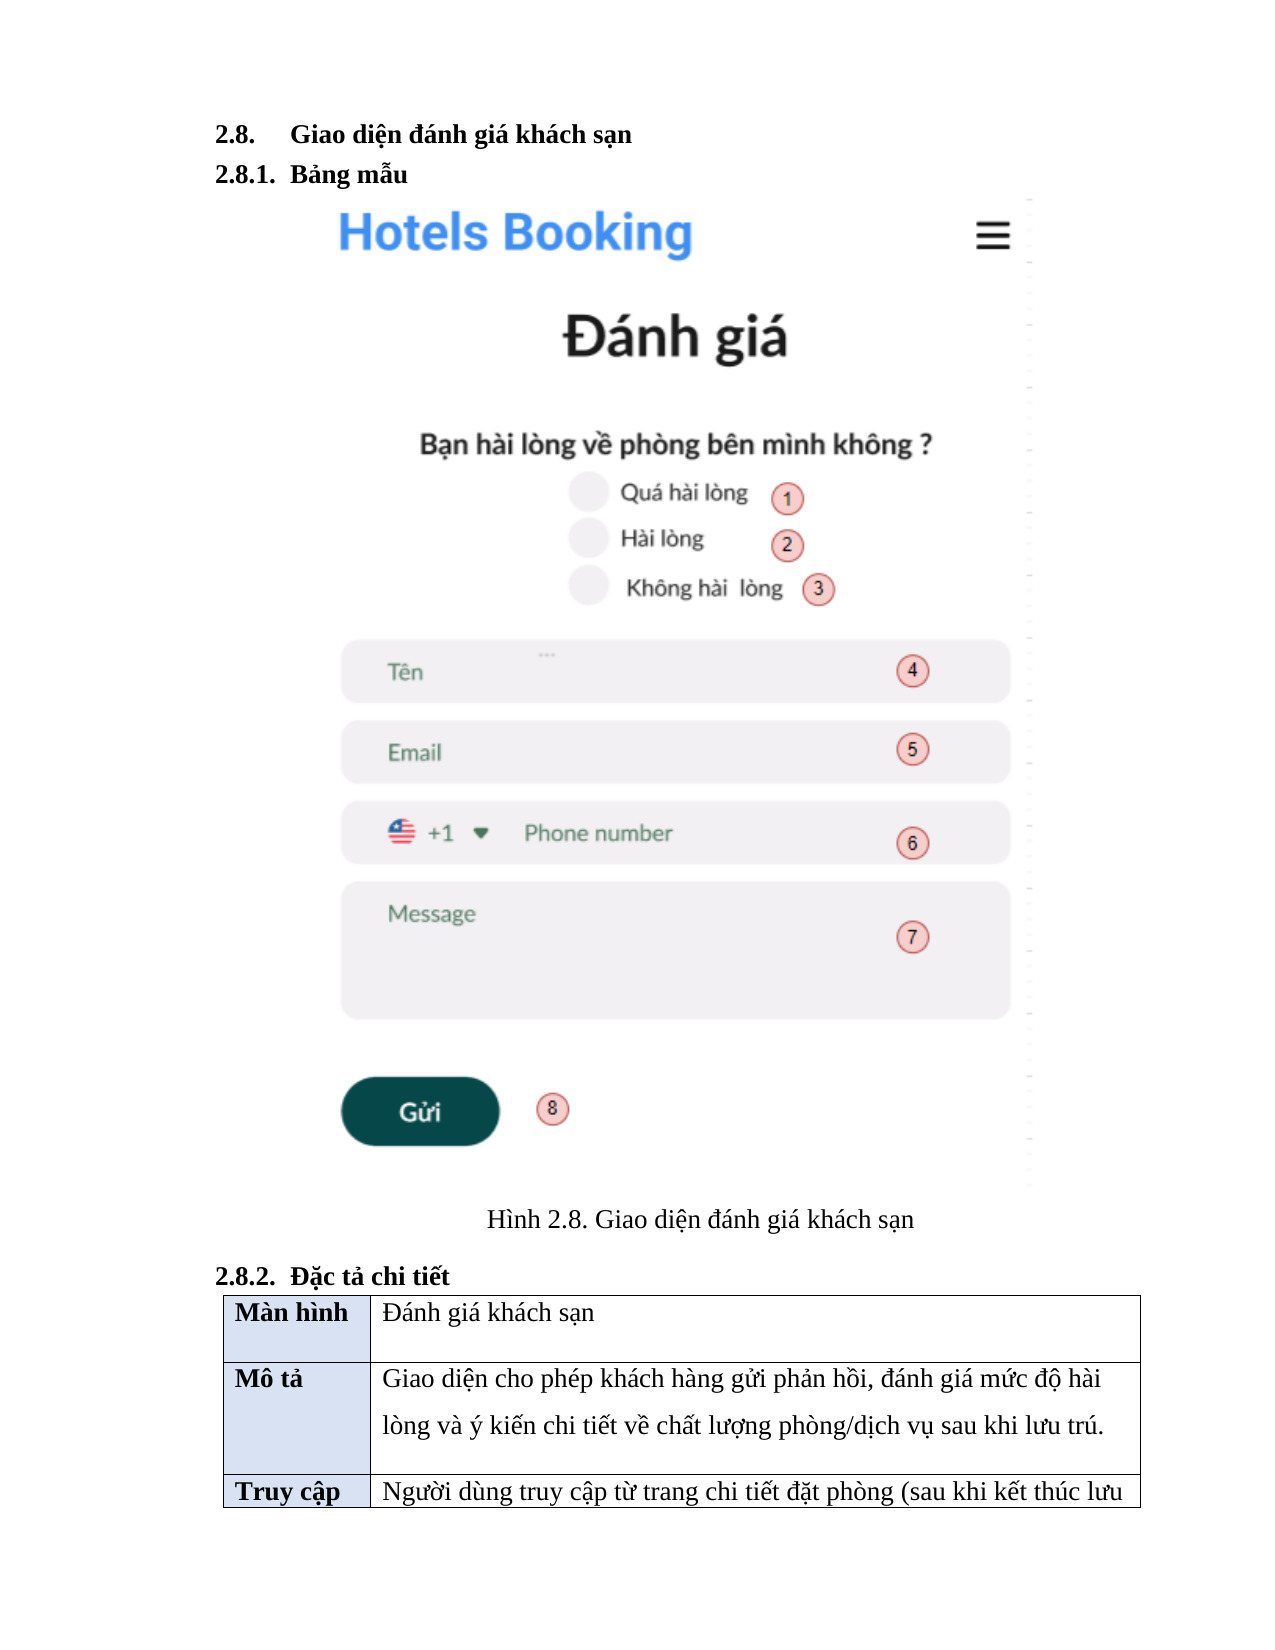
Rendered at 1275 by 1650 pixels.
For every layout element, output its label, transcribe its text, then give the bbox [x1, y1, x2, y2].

table_header Đánh giá khách sạn [371, 1296, 1140, 1362]
subtitle Giao diện đánh giá khách sạn [215, 118, 1186, 149]
table_cell Truy cập [224, 1475, 370, 1507]
list Hình 2.8. Giao diện đánh giá khách sạn [215, 1203, 1186, 1234]
table_cell Giao diện cho phép khách hàng gửi phản hồi, đánh giá mức độ hài lòng và ý kiến chi tiết về chất lượng phòng/dịch vụ sau khi lưu trú. [371, 1363, 1140, 1474]
table_header Màn hình [224, 1296, 370, 1362]
table_cell Mô tả [224, 1363, 370, 1474]
picture [331, 193, 1033, 1190]
subtitle Bảng mẫu [215, 158, 1186, 189]
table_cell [371, 1475, 1140, 1507]
subtitle Đặc tả chi tiết [215, 1260, 1186, 1291]
